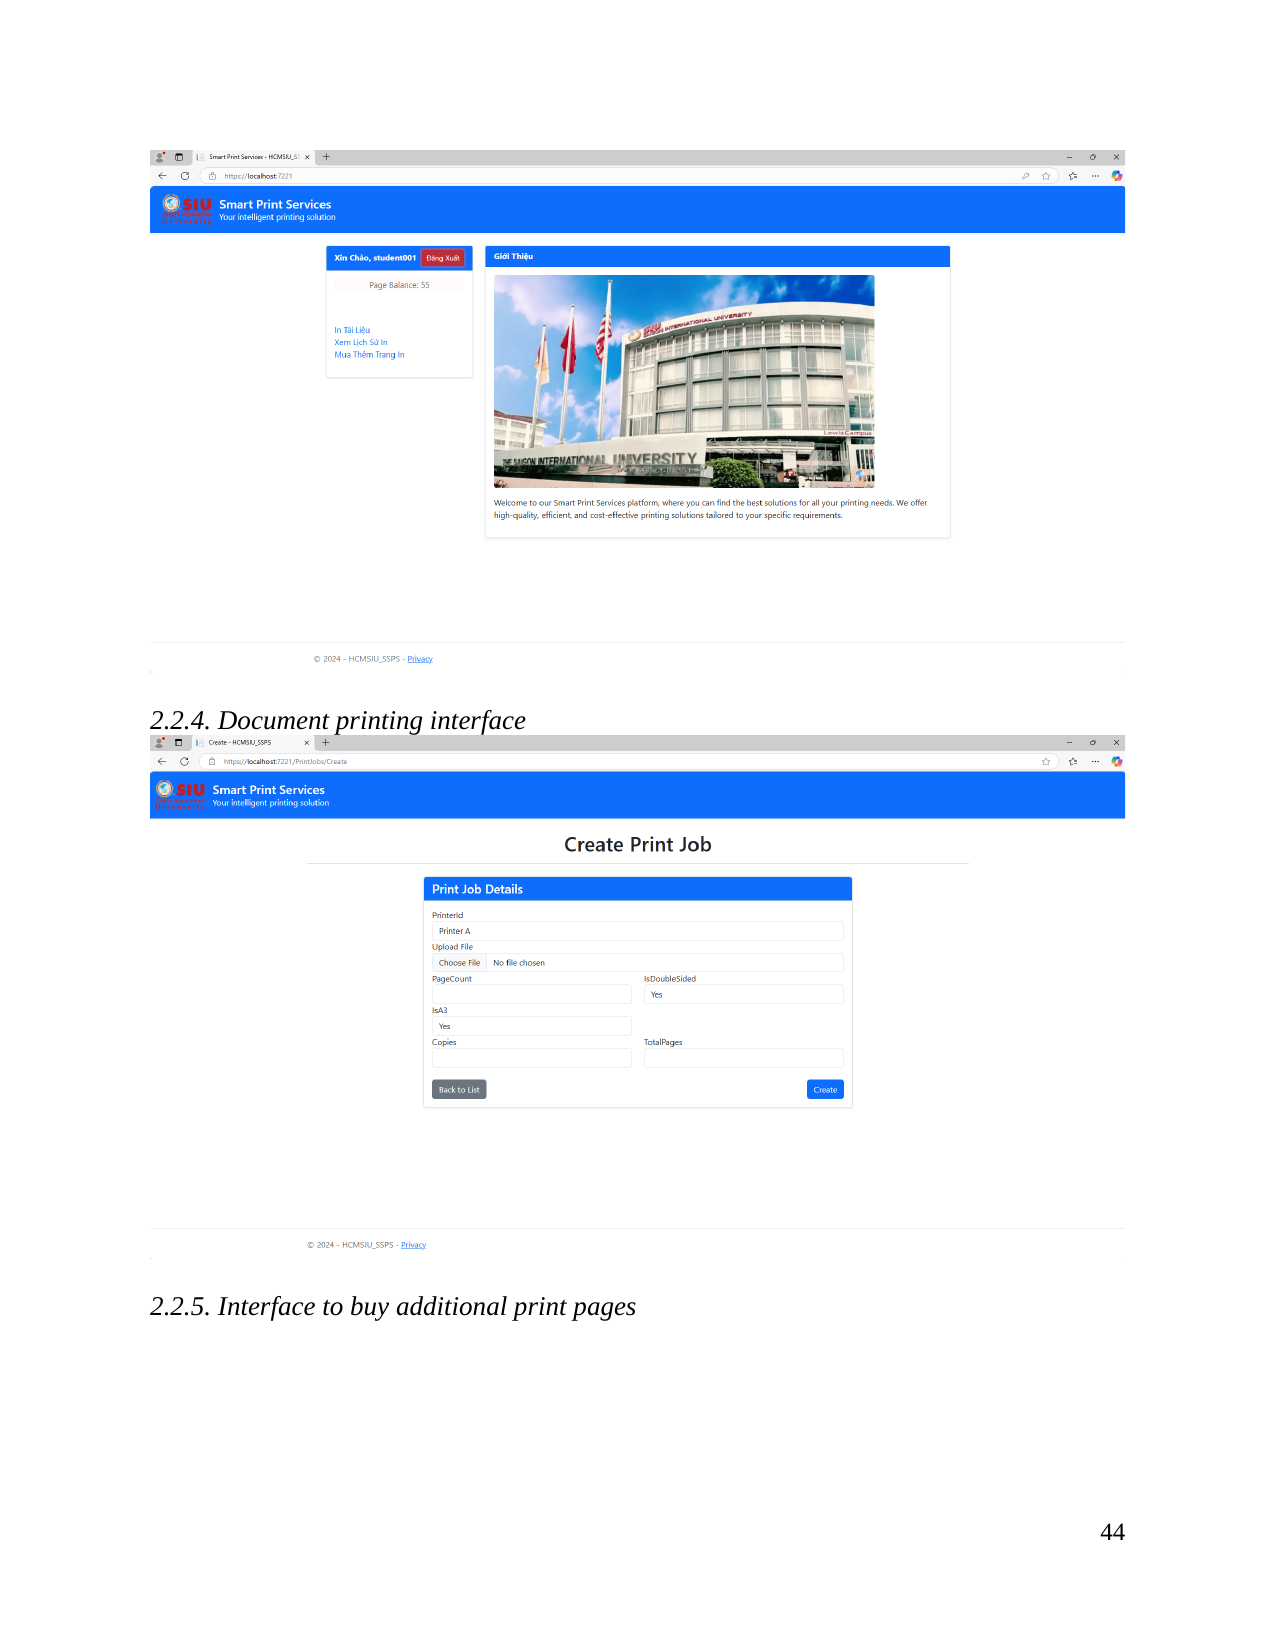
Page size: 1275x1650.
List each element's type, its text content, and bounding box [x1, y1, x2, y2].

text 2.2.5. Interface to buy additional print pages [150, 1289, 1125, 1321]
picture [150, 150, 1125, 673]
picture [150, 735, 1125, 1259]
text 2.2.4. Document printing interface [150, 704, 1125, 735]
